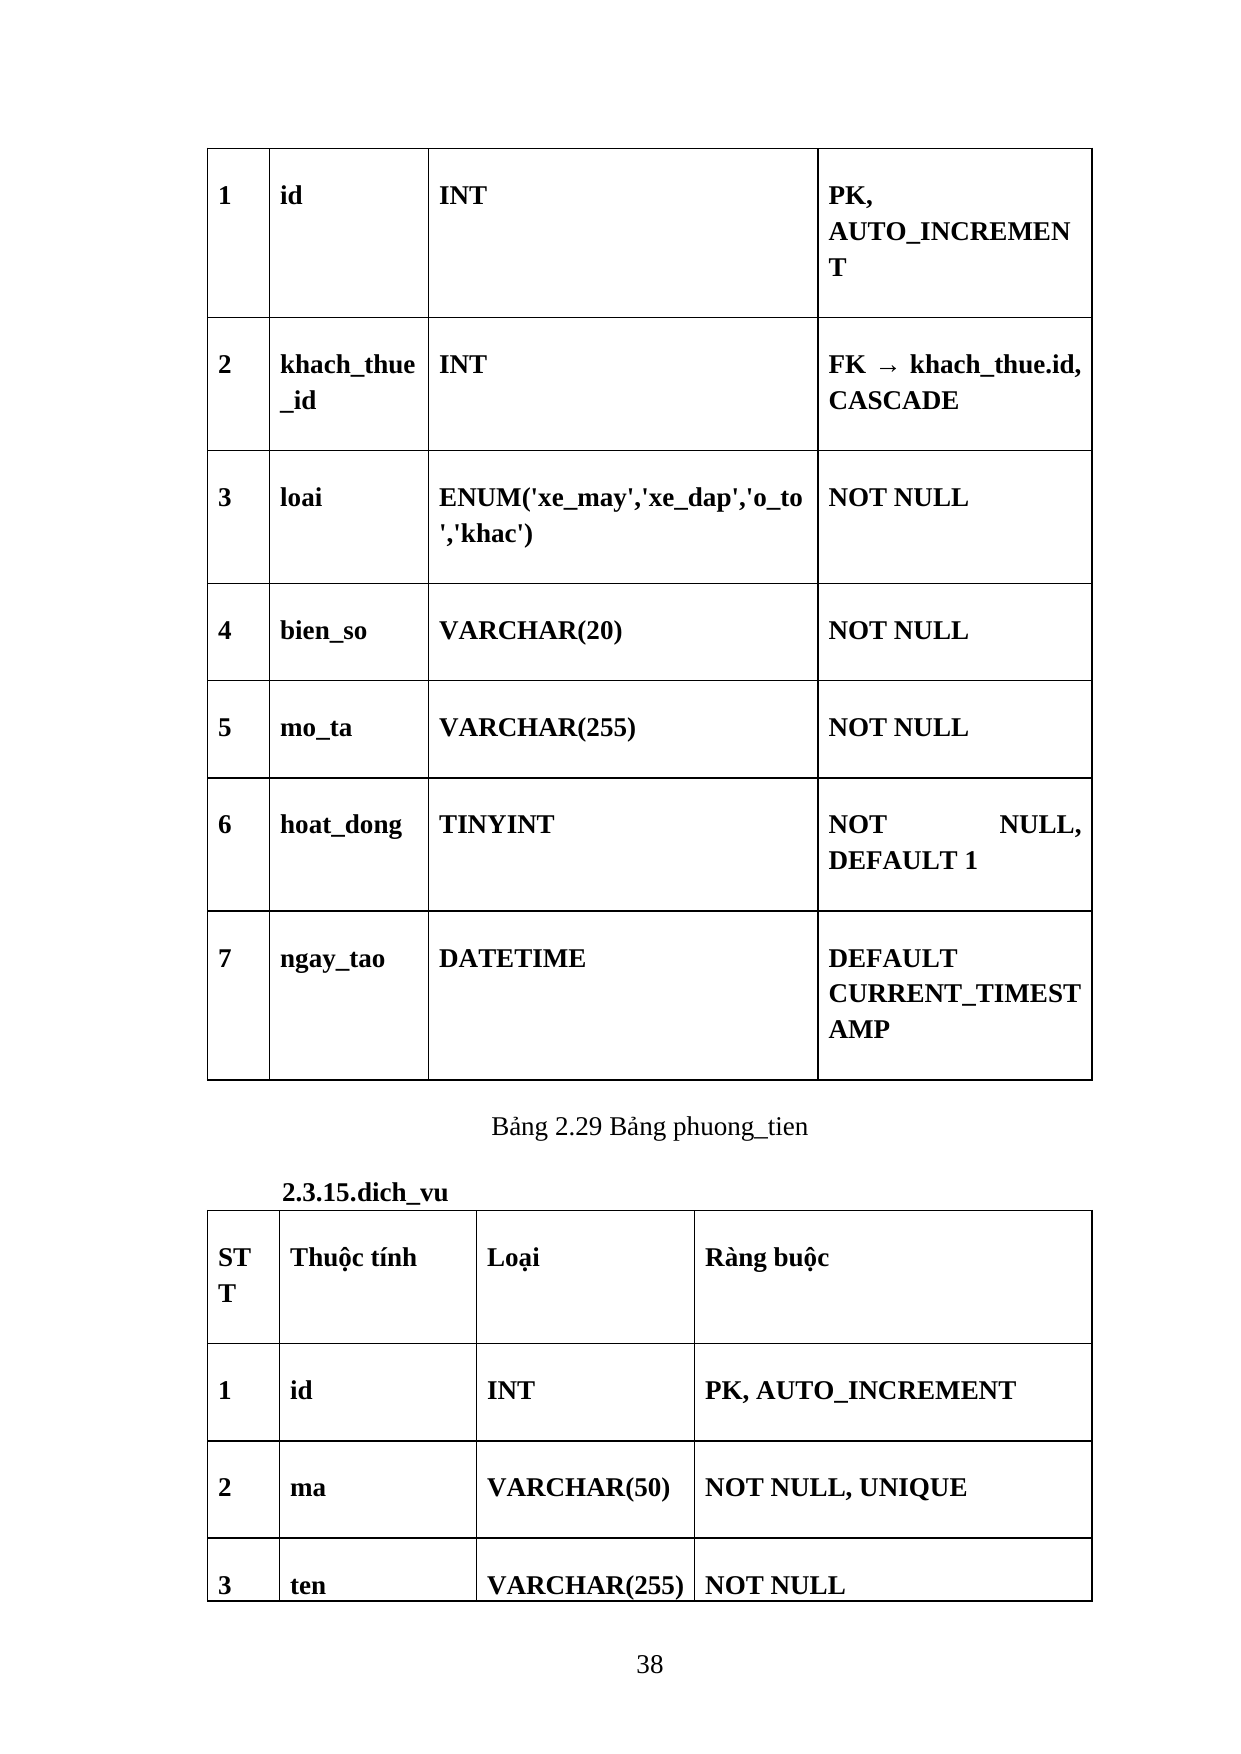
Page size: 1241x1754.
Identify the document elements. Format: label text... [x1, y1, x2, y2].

table_cell mo_ta [270, 681, 428, 777]
table_cell 4 [208, 584, 269, 680]
table_cell 7 [208, 912, 269, 1079]
table_header STT [208, 1211, 279, 1343]
table_cell TINYINT [429, 779, 817, 910]
text Bảng 2.29 Bảng phuong_tien [207, 1110, 1092, 1142]
table_cell INT [429, 149, 817, 316]
table_cell bien_so [270, 584, 428, 680]
table_cell 1 [208, 149, 269, 316]
table_cell NOT NULL [695, 1539, 1091, 1600]
table_cell ten [280, 1539, 476, 1600]
table_cell 5 [208, 681, 269, 777]
table_cell 3 [208, 451, 269, 582]
table_cell NOT NULL [819, 584, 1091, 680]
table_cell 2 [208, 318, 269, 449]
table_header Loại [477, 1211, 694, 1343]
table_cell 3 [208, 1539, 279, 1600]
table_cell 6 [208, 779, 269, 910]
table_header Thuộc tính [280, 1211, 476, 1343]
table_cell NOT NULL [819, 681, 1091, 777]
table_cell VARCHAR(20) [429, 584, 817, 680]
table_cell VARCHAR(255) [477, 1539, 694, 1600]
table_cell ENUM('xe_may','xe_dap','o_to','khac') [429, 451, 817, 582]
table_cell ngay_tao [270, 912, 428, 1079]
table_cell NOT NULL, DEFAULT 1 [819, 779, 1091, 910]
table_cell 2 [208, 1442, 279, 1537]
table_cell khach_thue_id [270, 318, 428, 449]
table_cell VARCHAR(255) [429, 681, 817, 777]
subtitle dich_vu [282, 1176, 1092, 1207]
table_cell PK, AUTO_INCREMENT [695, 1344, 1091, 1440]
table_cell INT [477, 1344, 694, 1440]
table_cell NOT NULL, UNIQUE [695, 1442, 1091, 1537]
table_cell DATETIME [429, 912, 817, 1079]
table_cell INT [429, 318, 817, 449]
table_cell FK → khach_thue.id, CASCADE [819, 318, 1091, 449]
table_cell DEFAULT CURRENT_TIMESTAMP [819, 912, 1091, 1079]
table_cell VARCHAR(50) [477, 1442, 694, 1537]
table_cell hoat_dong [270, 779, 428, 910]
table_cell NOT NULL [819, 451, 1091, 582]
table_cell ma [280, 1442, 476, 1537]
table_cell id [280, 1344, 476, 1440]
table_cell 1 [208, 1344, 279, 1440]
table_header Ràng buộc [695, 1211, 1091, 1343]
table_cell loai [270, 451, 428, 582]
table_cell PK, AUTO_INCREMENT [819, 149, 1091, 316]
table_cell id [270, 149, 428, 316]
